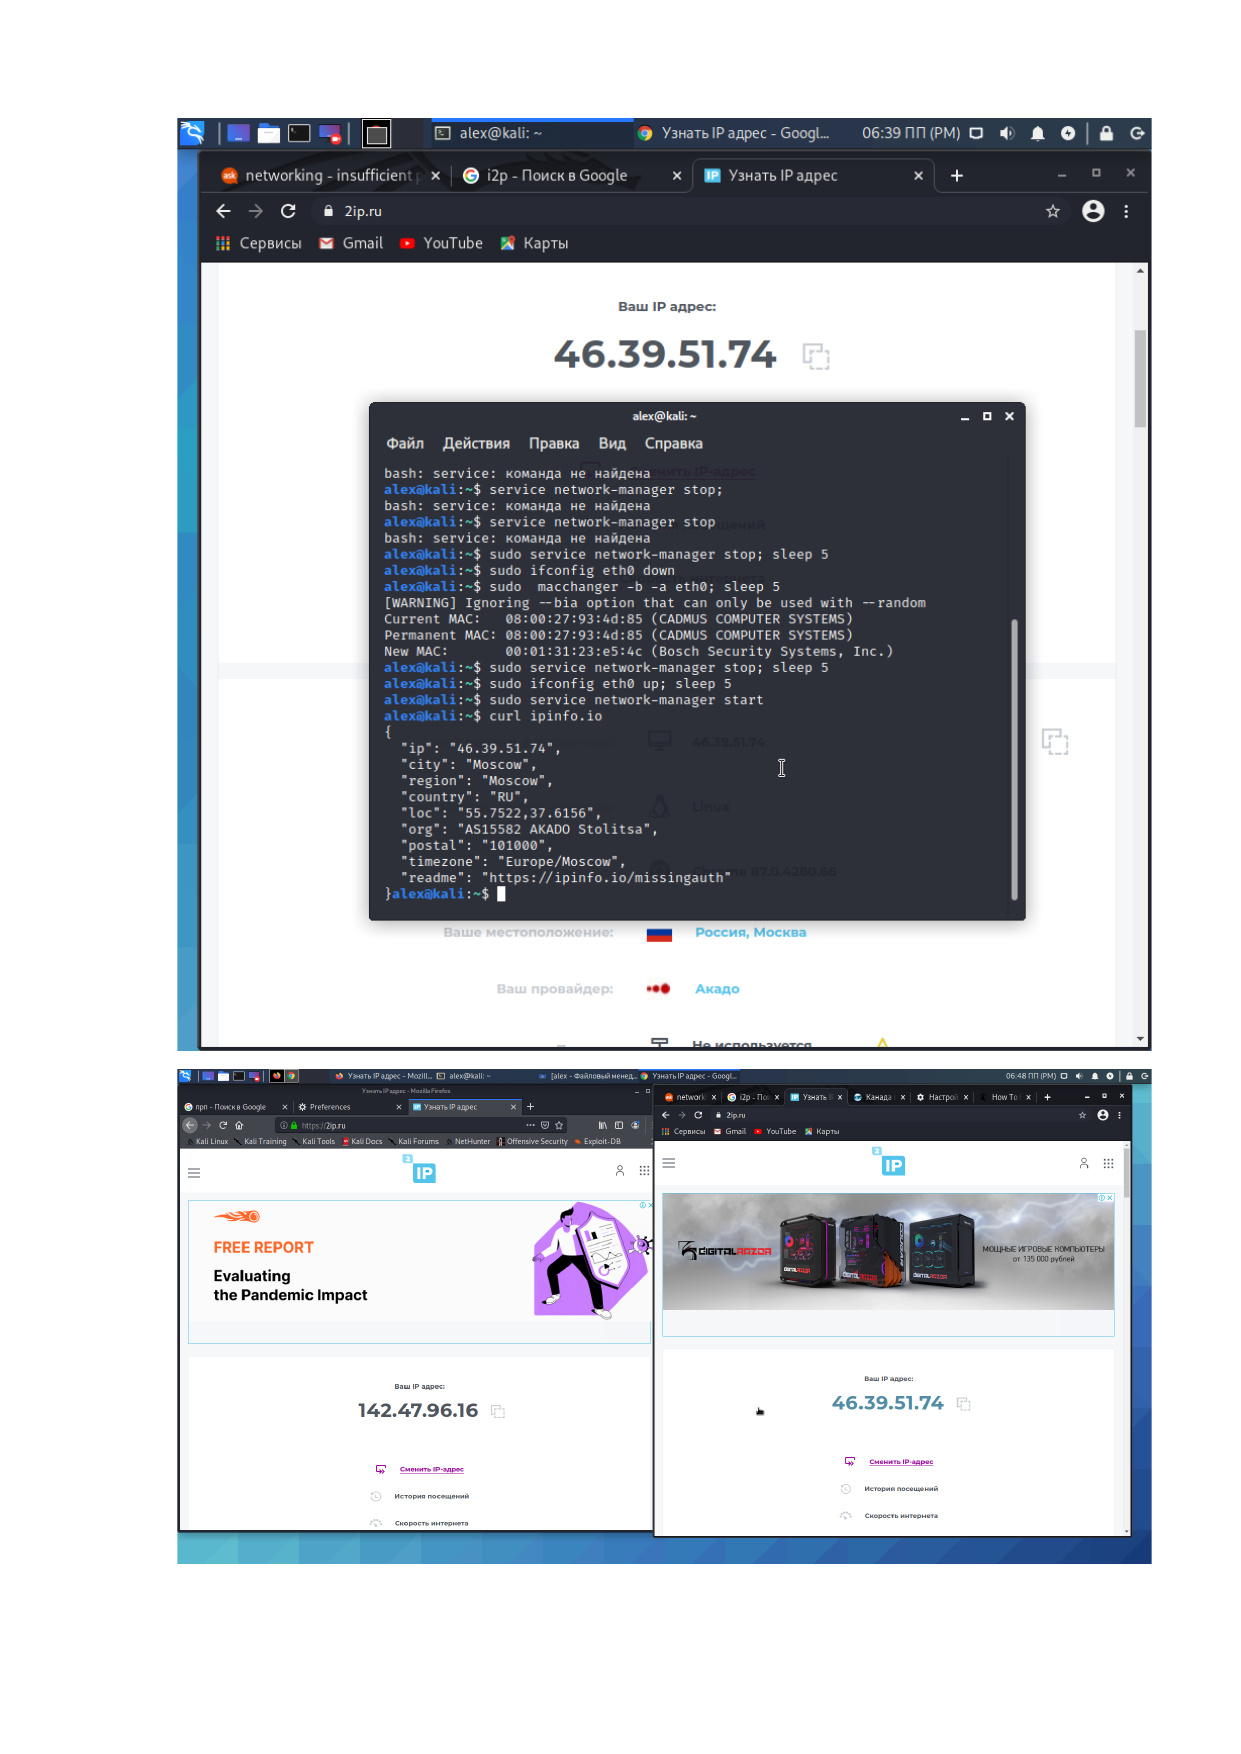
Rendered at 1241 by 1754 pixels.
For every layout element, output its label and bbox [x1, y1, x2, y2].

picture [177, 118, 1152, 1051]
picture [177, 1069, 1152, 1564]
